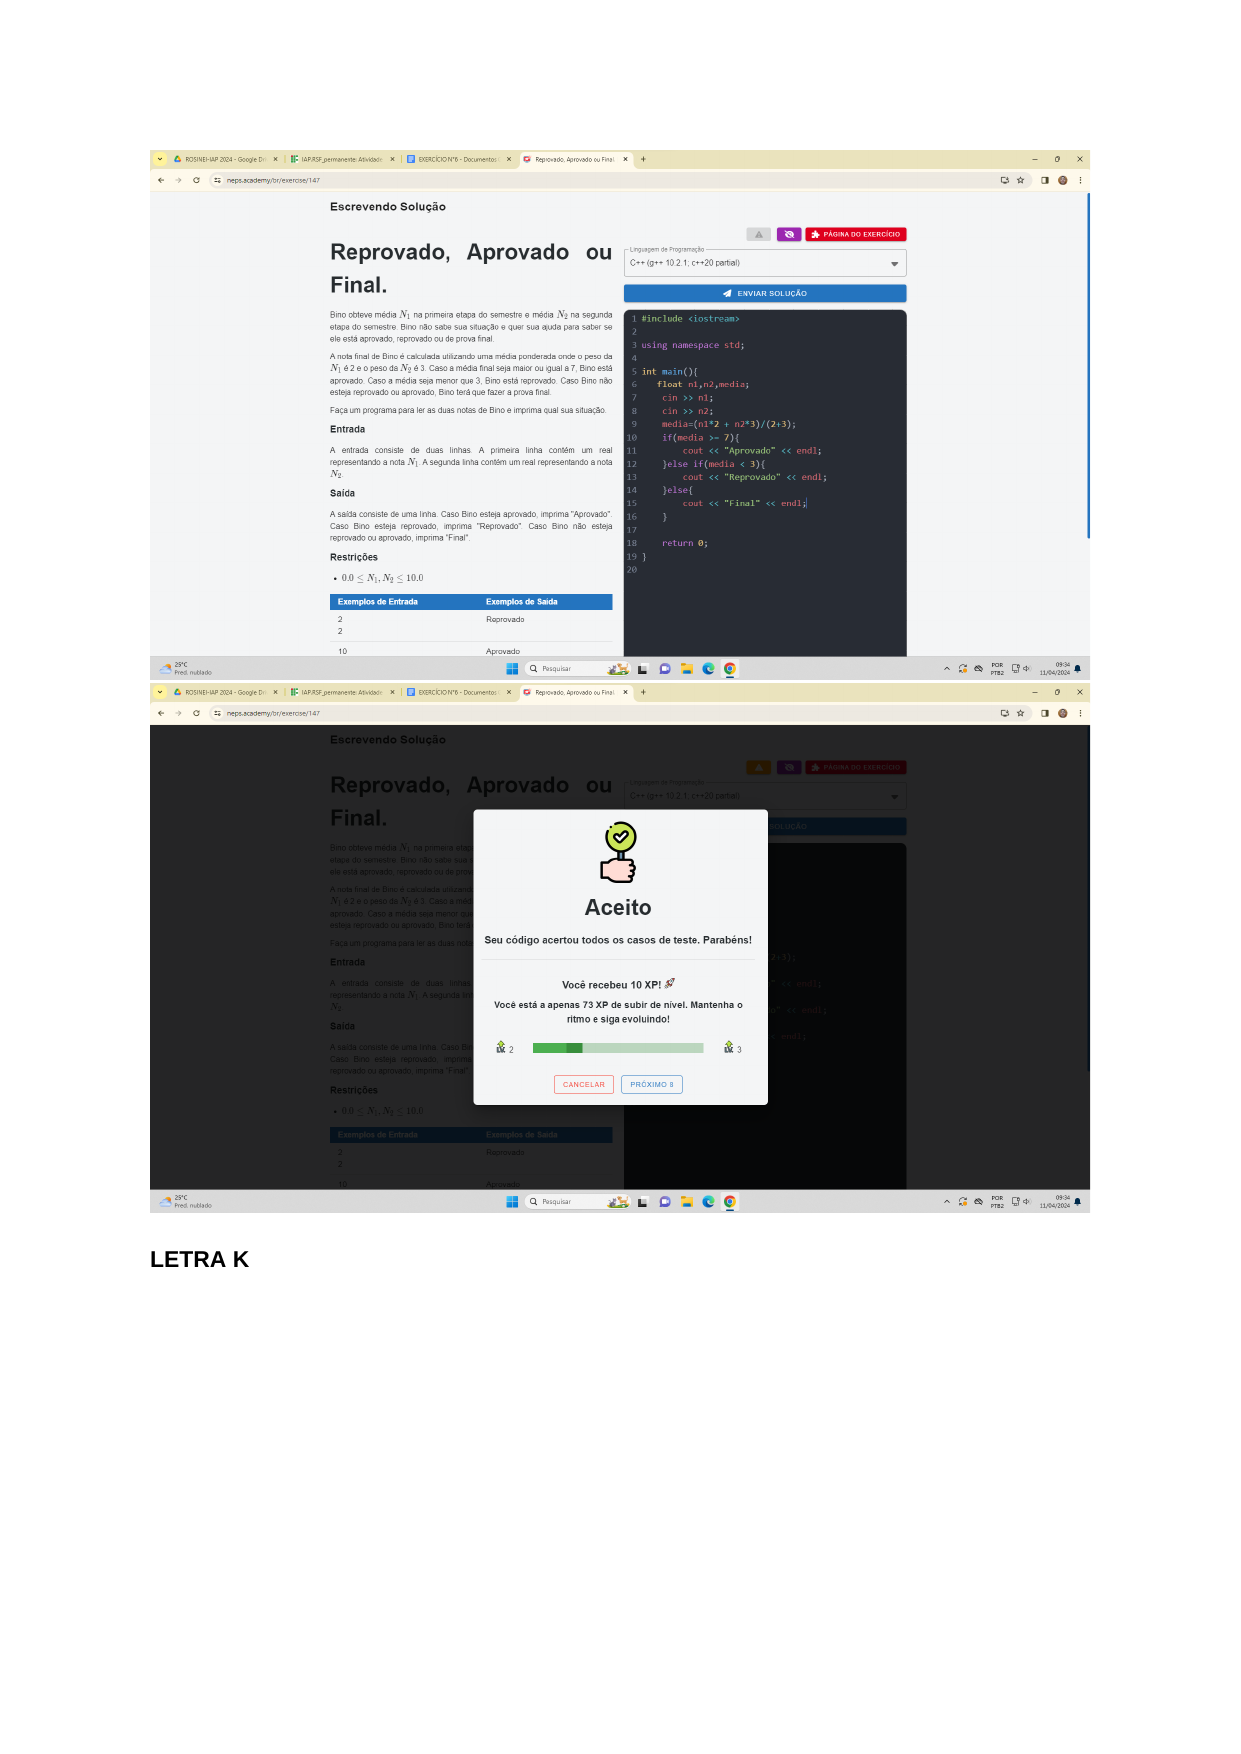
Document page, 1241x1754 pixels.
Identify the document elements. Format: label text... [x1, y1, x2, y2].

picture [150, 683, 1091, 1213]
text LETRA K [150, 1246, 1090, 1273]
picture [150, 150, 1091, 680]
